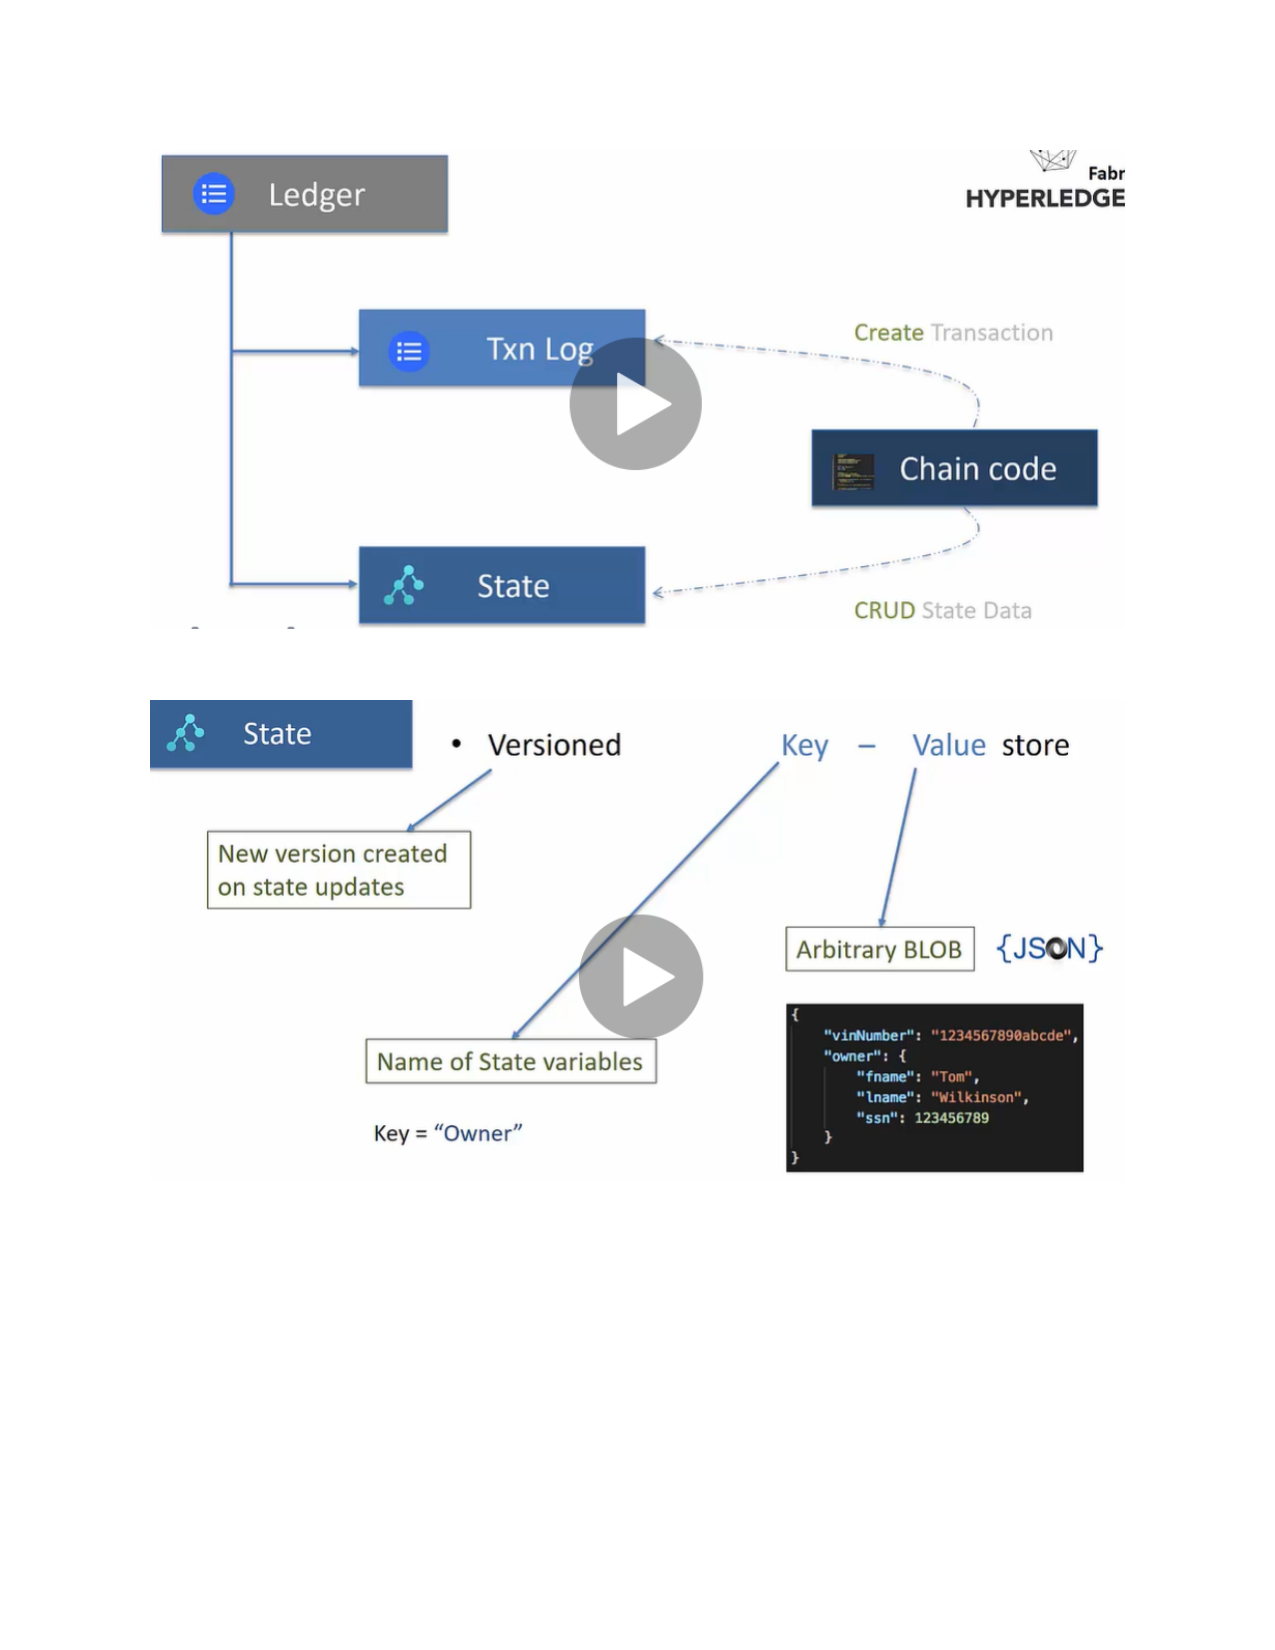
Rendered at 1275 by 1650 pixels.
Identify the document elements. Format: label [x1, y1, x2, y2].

picture [150, 150, 1125, 629]
picture [150, 700, 1125, 1182]
